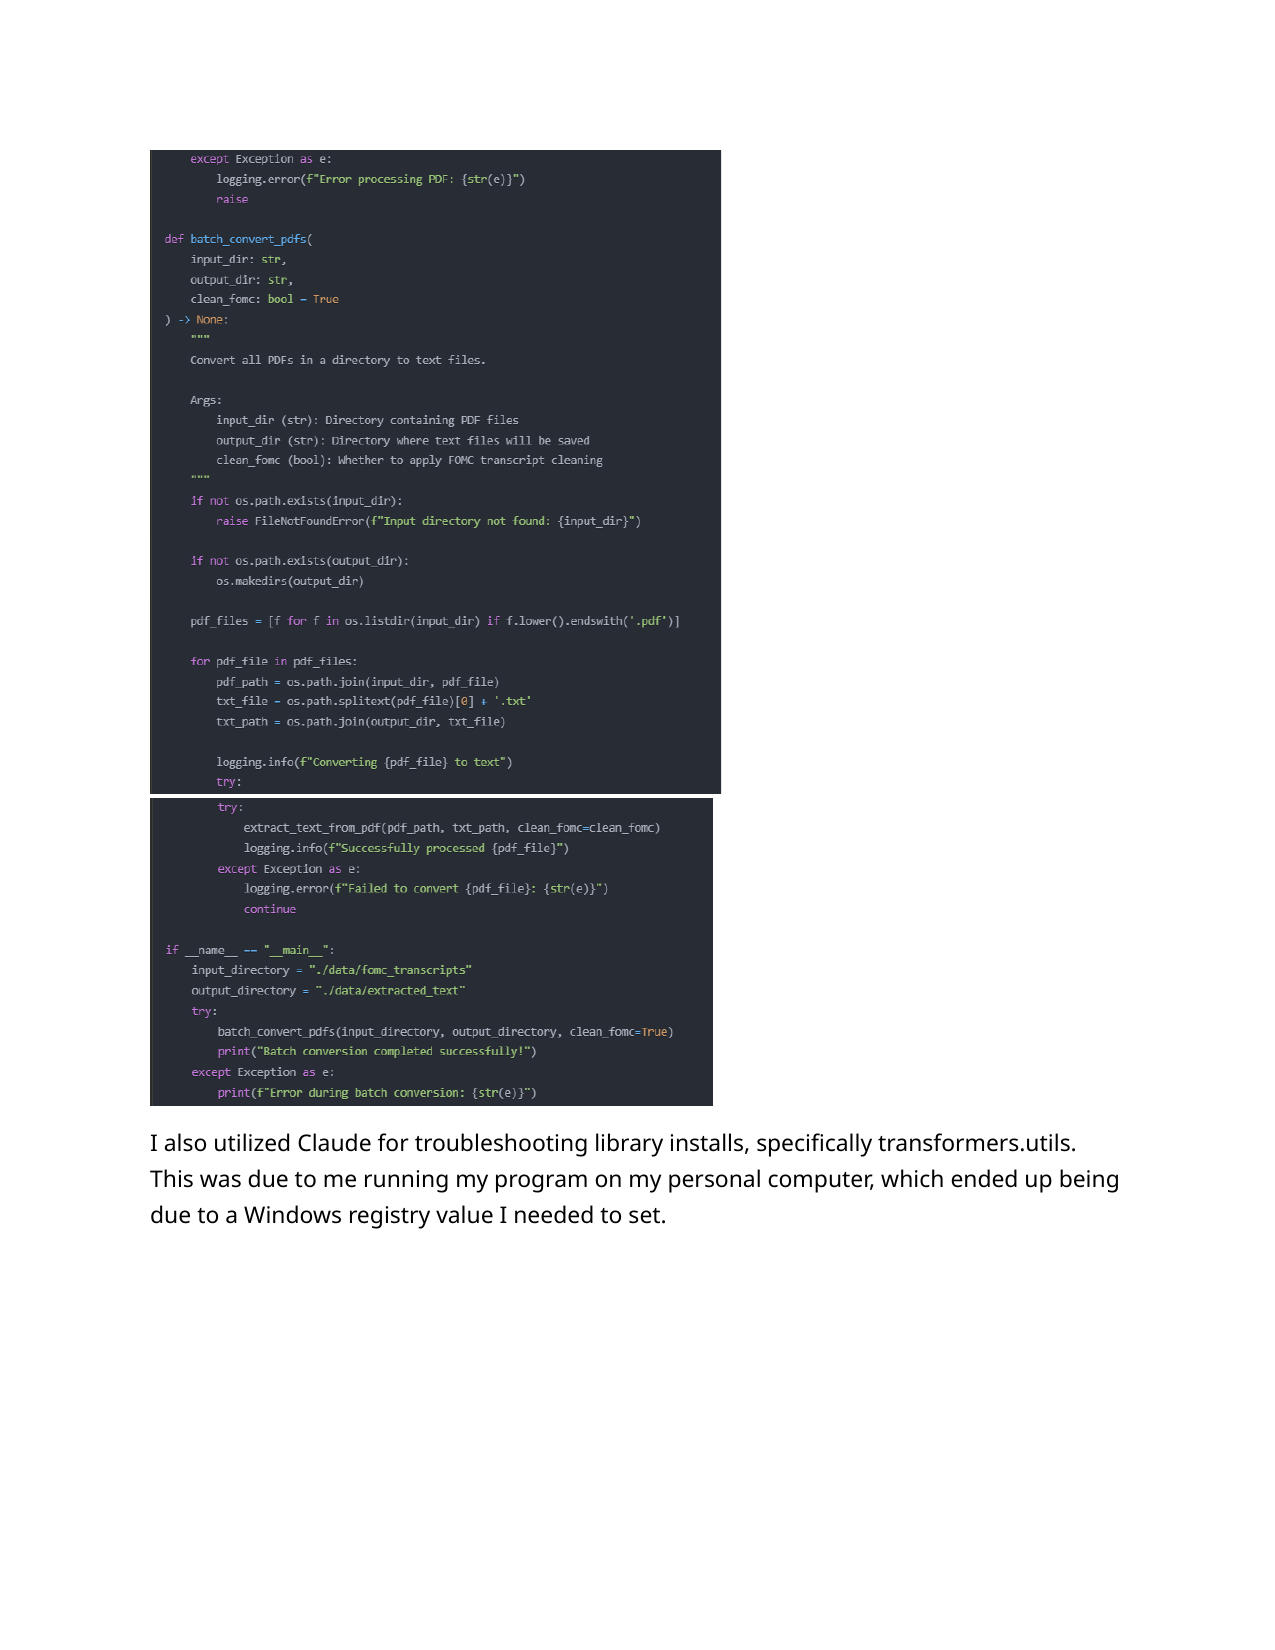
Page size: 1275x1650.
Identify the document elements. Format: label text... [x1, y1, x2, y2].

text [150, 1127, 1125, 1230]
picture [150, 798, 713, 1106]
picture [150, 150, 722, 794]
